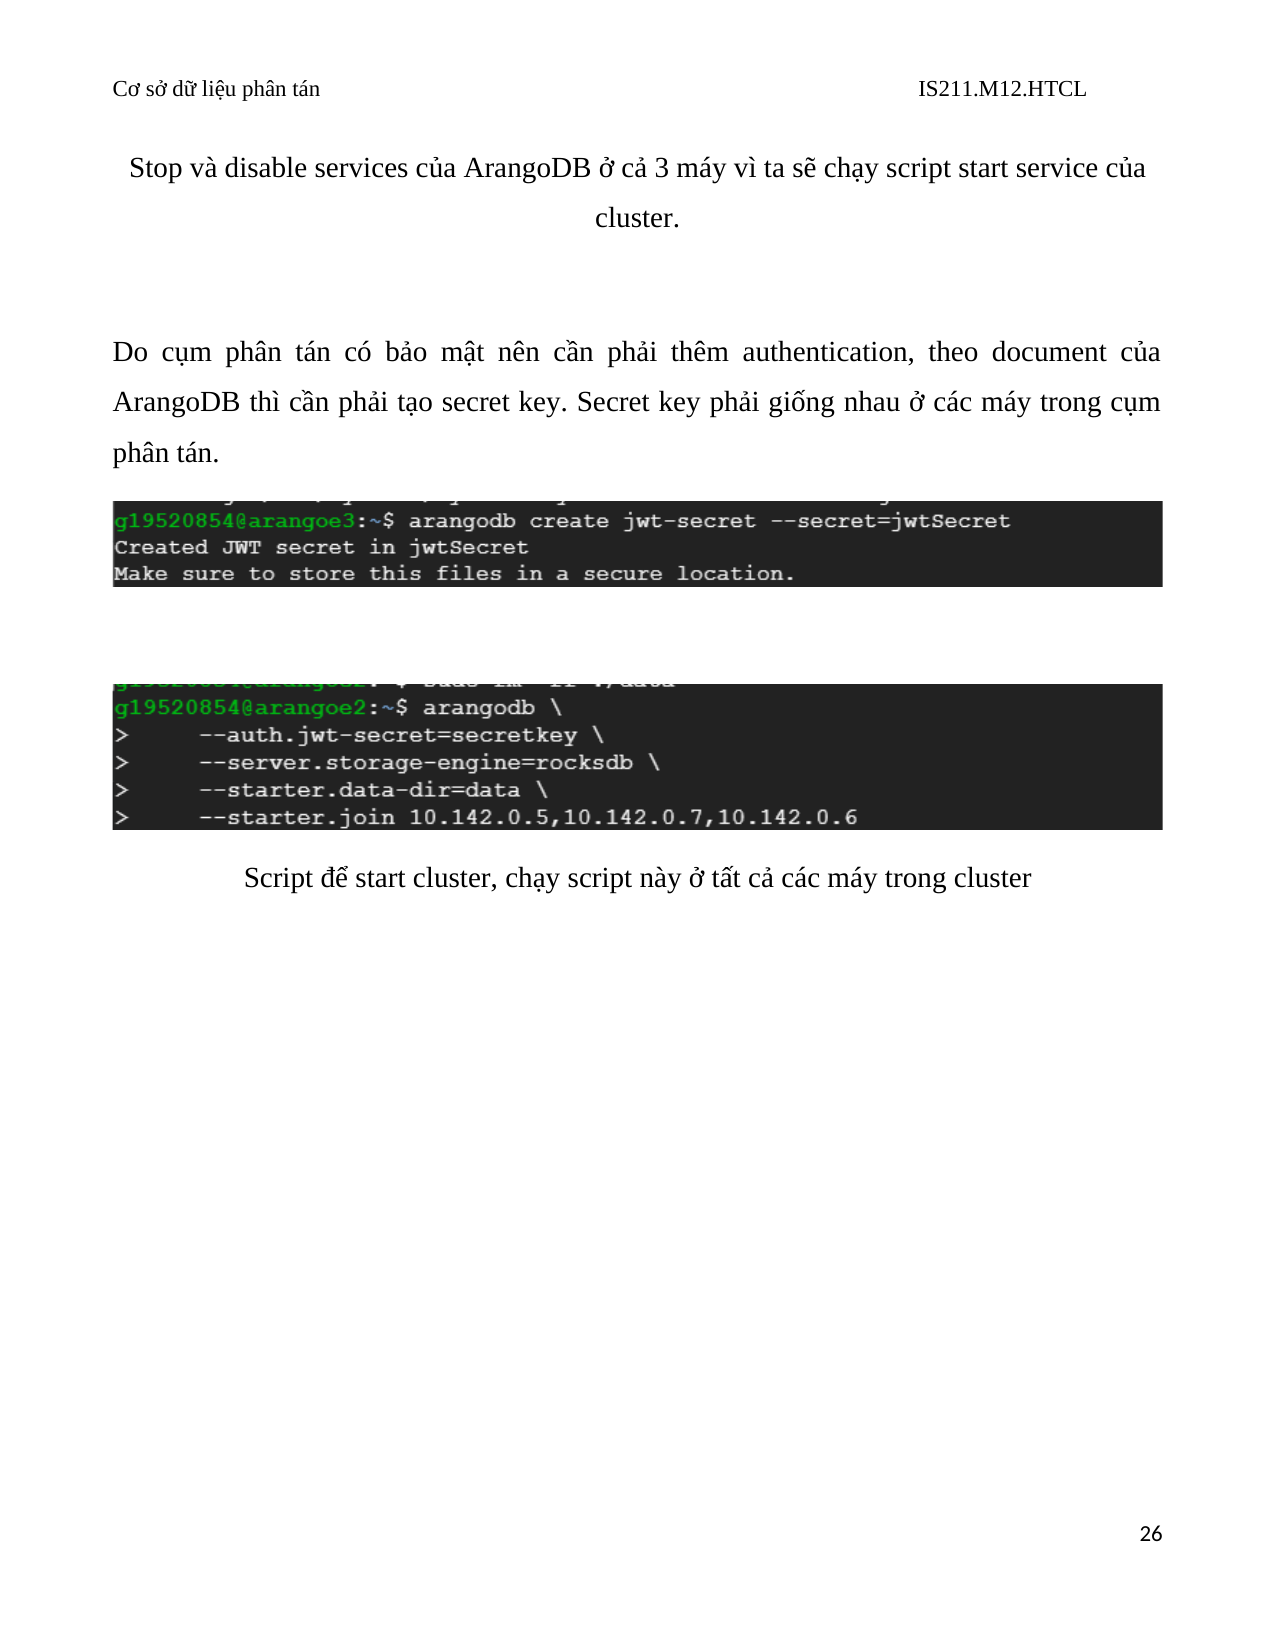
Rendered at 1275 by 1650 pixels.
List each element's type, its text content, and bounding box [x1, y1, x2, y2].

text Stop và disable services của ArangoDB ở cả 3 máy vì ta sẽ chạy script start service của cluster. [112, 150, 1162, 234]
text Script để start cluster, chạy script này ở tất cả các máy trong cluster [112, 860, 1162, 894]
text Do cụm phân tán có bảo mật nên cần phải thêm authentication, theo document của ArangoDB thì cần phải tạo secret key. Secret key phải giống nhau ở các máy trong cụm phân tán. [112, 334, 1162, 468]
picture [112, 501, 1163, 587]
picture [112, 684, 1163, 830]
